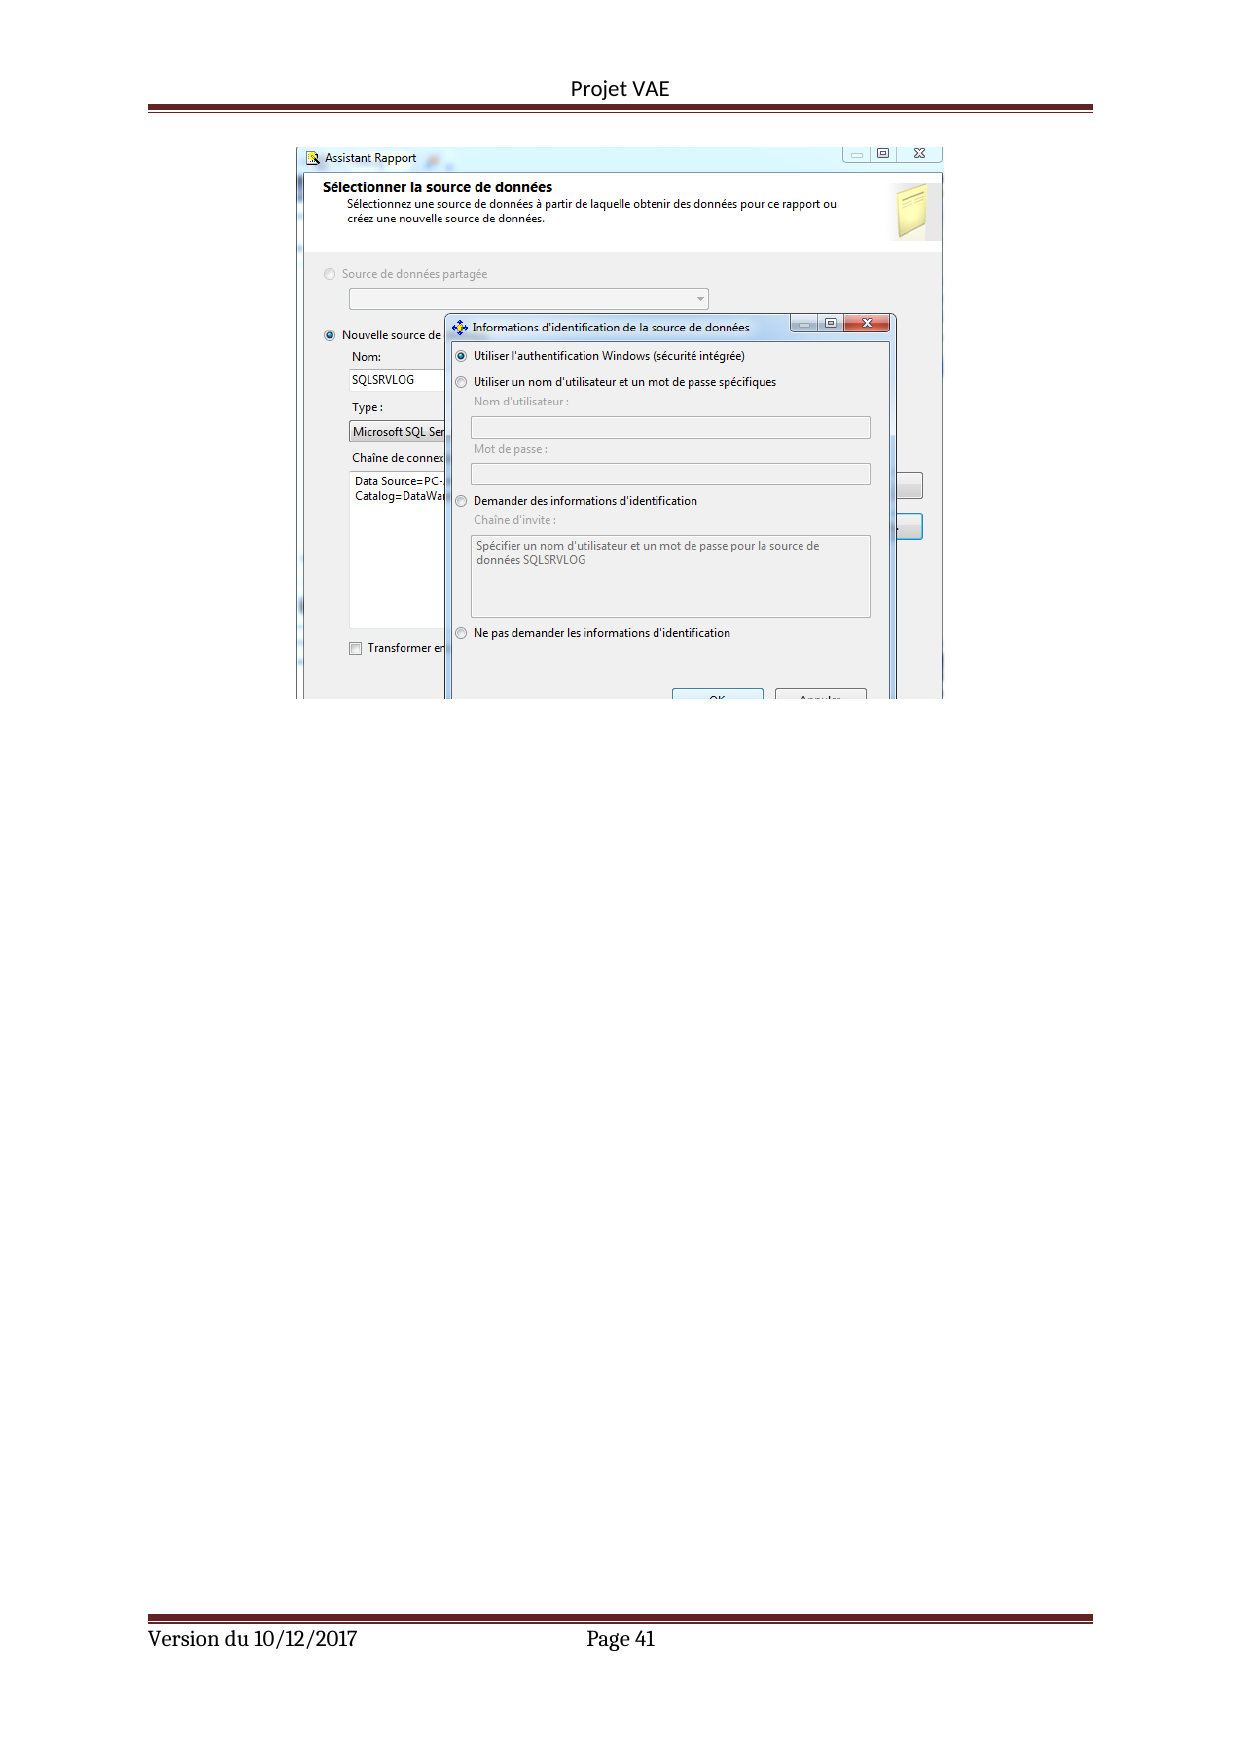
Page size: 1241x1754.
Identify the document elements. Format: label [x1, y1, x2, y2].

picture [296, 147, 945, 699]
